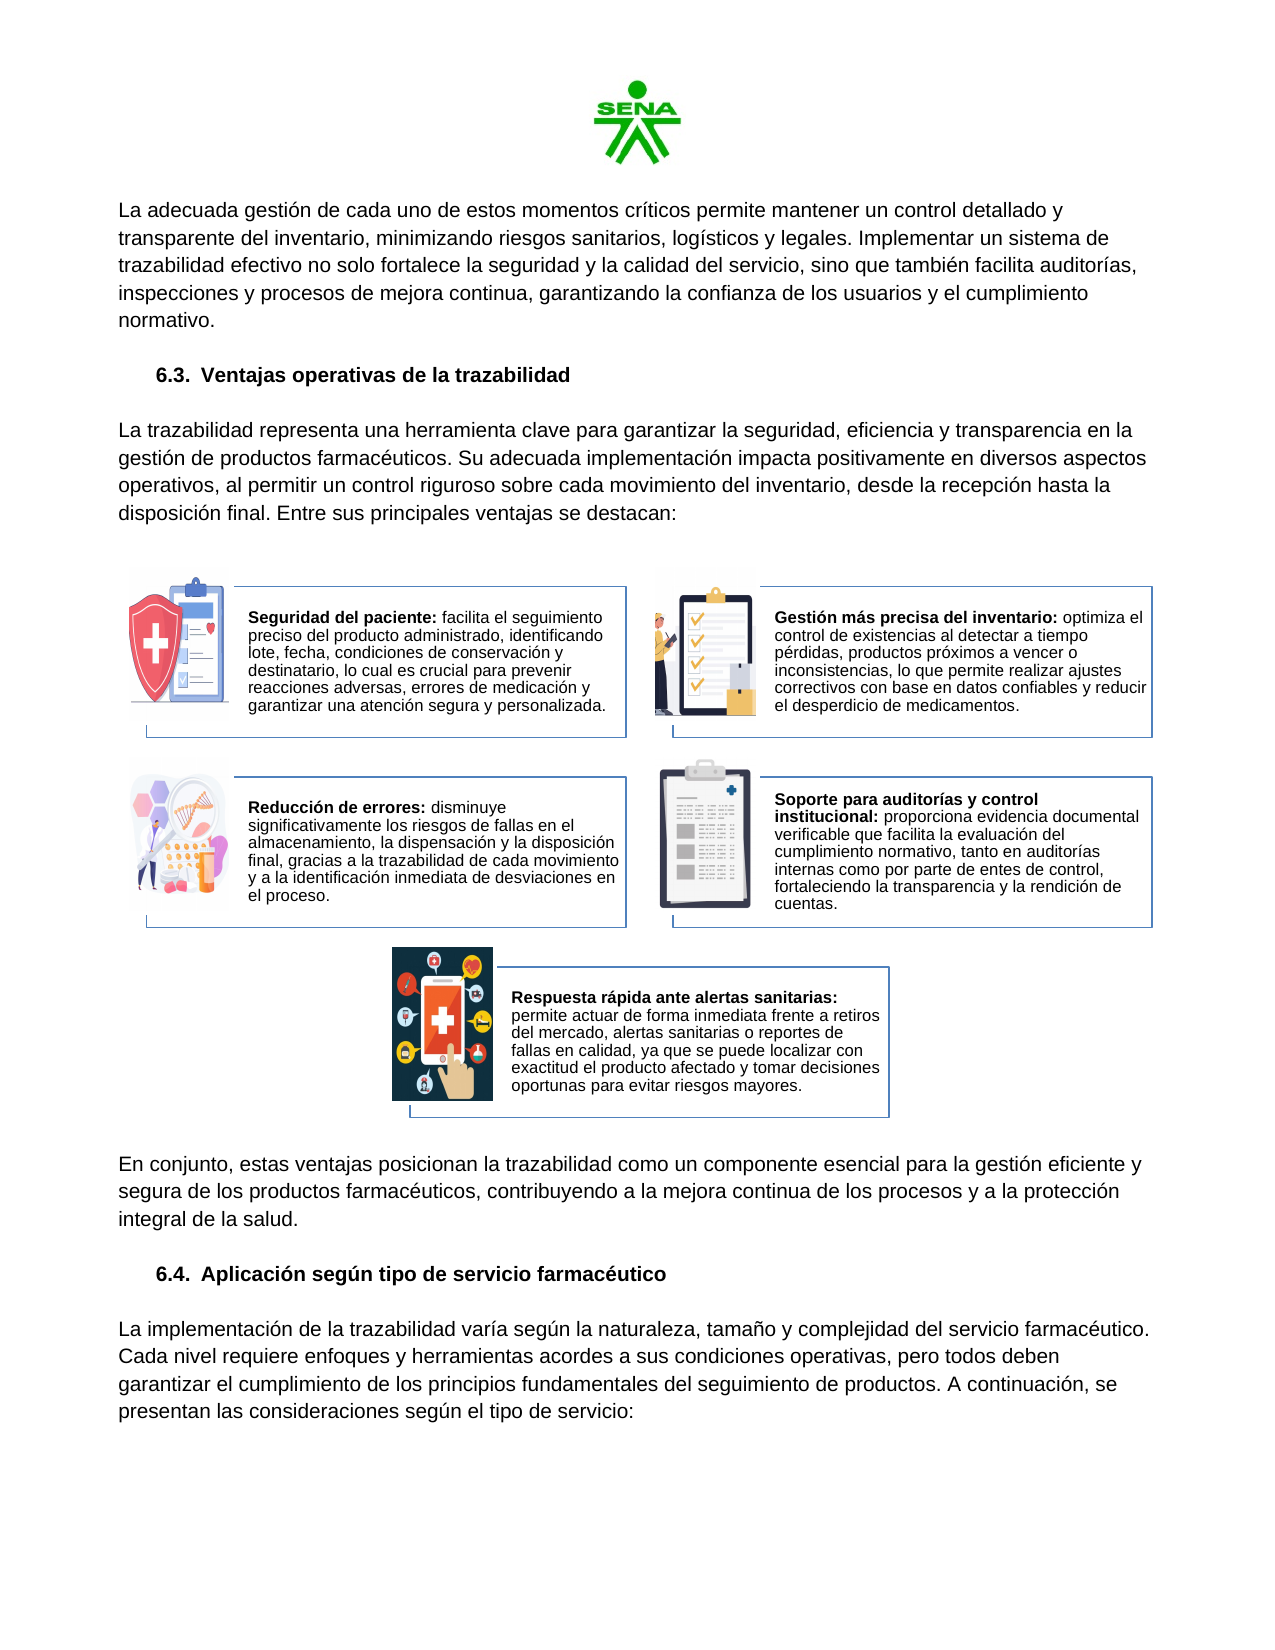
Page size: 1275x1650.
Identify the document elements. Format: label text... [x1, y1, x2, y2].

text La trazabilidad representa una herramienta clave para garantizar la seguridad, eficiencia y transparencia en la gestión de productos farmacéuticos. Su adecuada implementación impacta positivamente en diversos aspectos operativos, al permitir un control riguroso sobre cada movimiento del inventario, desde la recepción hasta la disposición final. Entre sus principales ventajas se destacan: [118, 418, 1157, 524]
picture [655, 567, 756, 721]
text La implementación de la trazabilidad varía según la naturaleza, tamaño y complejidad del servicio farmacéutico. Cada nivel requiere enfoques y herramientas acordes a sus condiciones operativas, pero todos deben garantizar el cumplimiento de los principios fundamentales del seguimiento de productos. A continuación, se presentan las consideraciones según el tipo de servicio: [118, 1316, 1157, 1423]
list Ventajas operativas de la trazabilidad [156, 363, 1157, 387]
picture [588, 75, 687, 172]
picture [392, 947, 493, 1101]
text En conjunto, estas ventajas posicionan la trazabilidad como un componente esencial para la gestión eficiente y segura de los productos farmacéuticos, contribuyendo a la mejora continua de los procesos y a la protección integral de la salud. [118, 1151, 1157, 1230]
picture [129, 567, 229, 721]
text La adecuada gestión de cada uno de estos momentos críticos permite mantener un control detallado y transparente del inventario, minimizando riesgos sanitarios, logísticos y legales. Implementar un sistema de trazabilidad efectivo no solo fortalece la seguridad y la calidad del servicio, sino que también facilita auditorías, inspecciones y procesos de mejora continua, garantizando la confianza de los usuarios y el cumplimiento normativo. [118, 198, 1157, 332]
picture [655, 757, 756, 911]
picture [129, 757, 229, 911]
list Aplicación según tipo de servicio farmacéutico [156, 1261, 1157, 1285]
